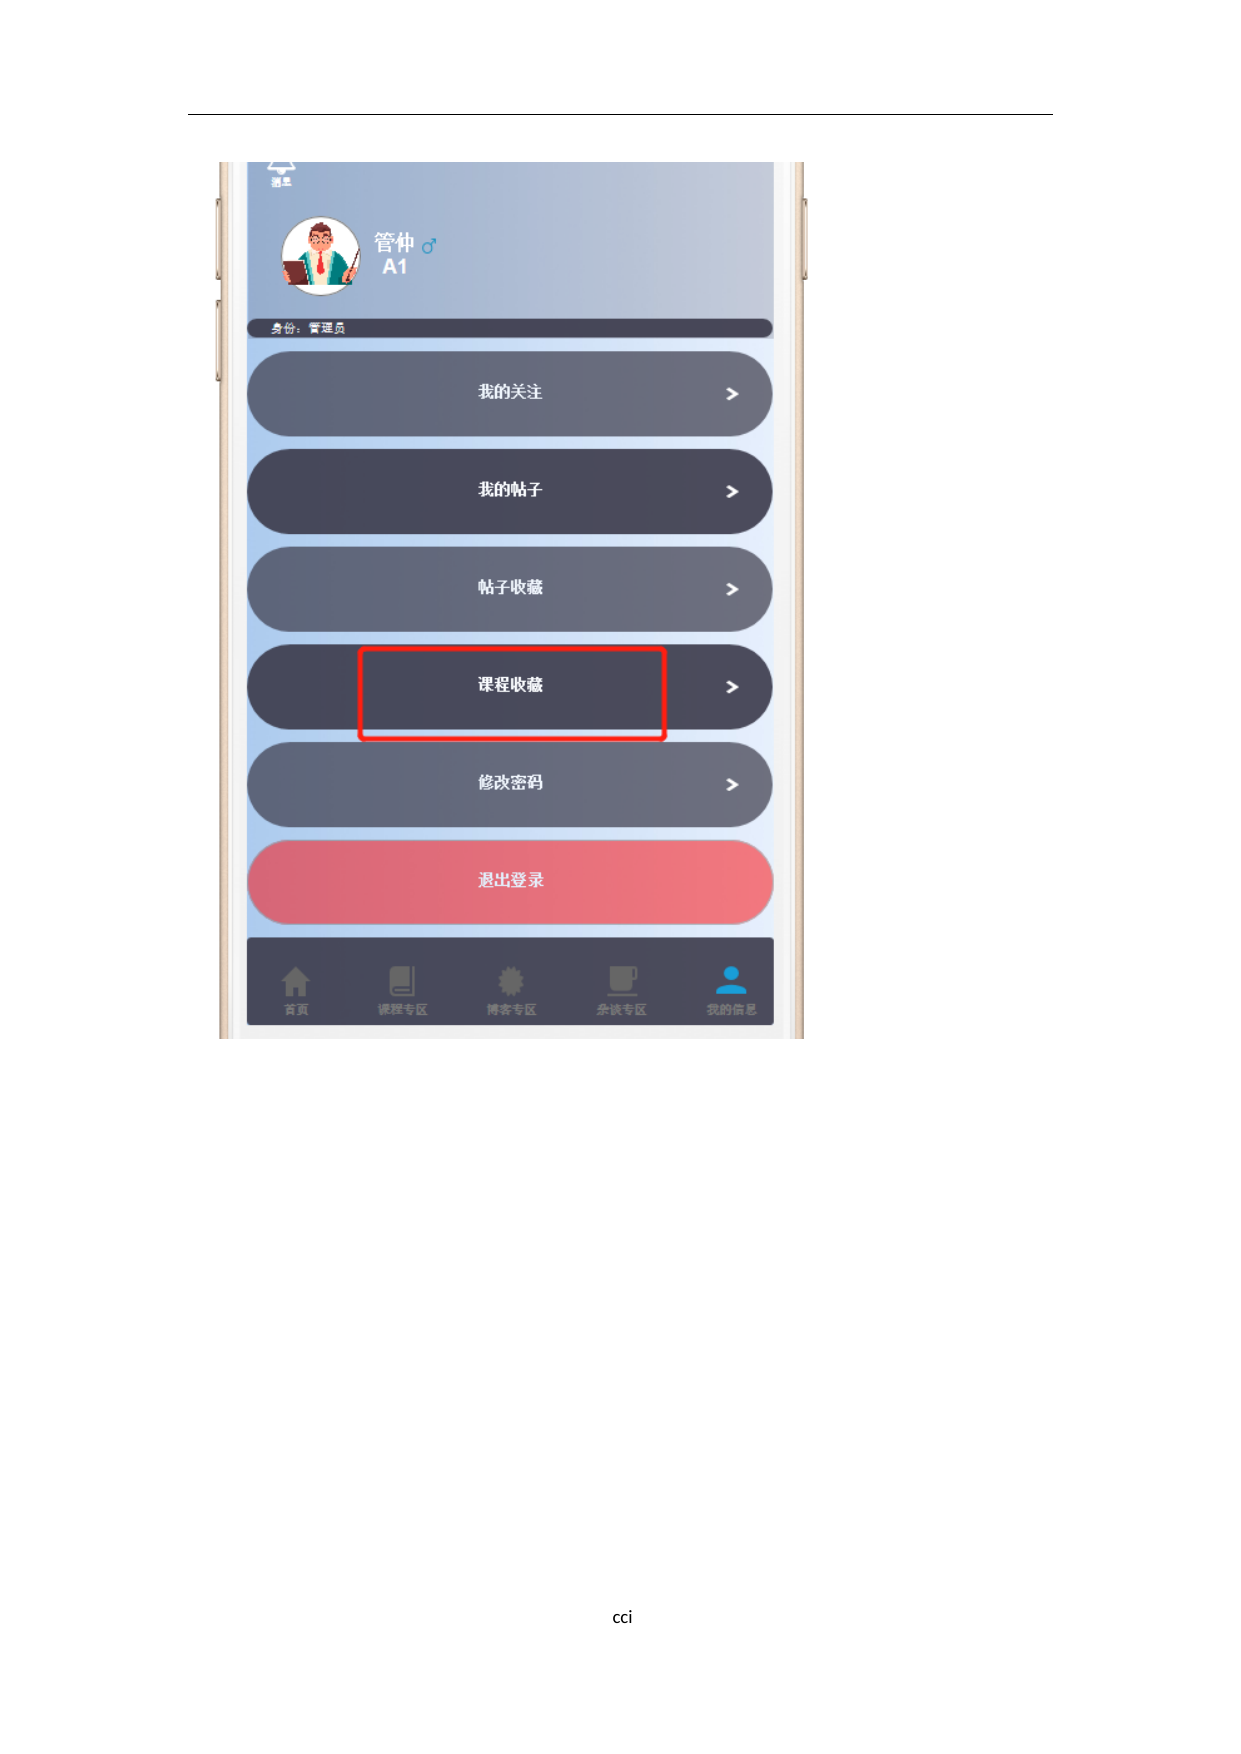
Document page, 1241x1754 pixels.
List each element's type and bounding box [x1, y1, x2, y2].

picture [187, 162, 814, 1039]
